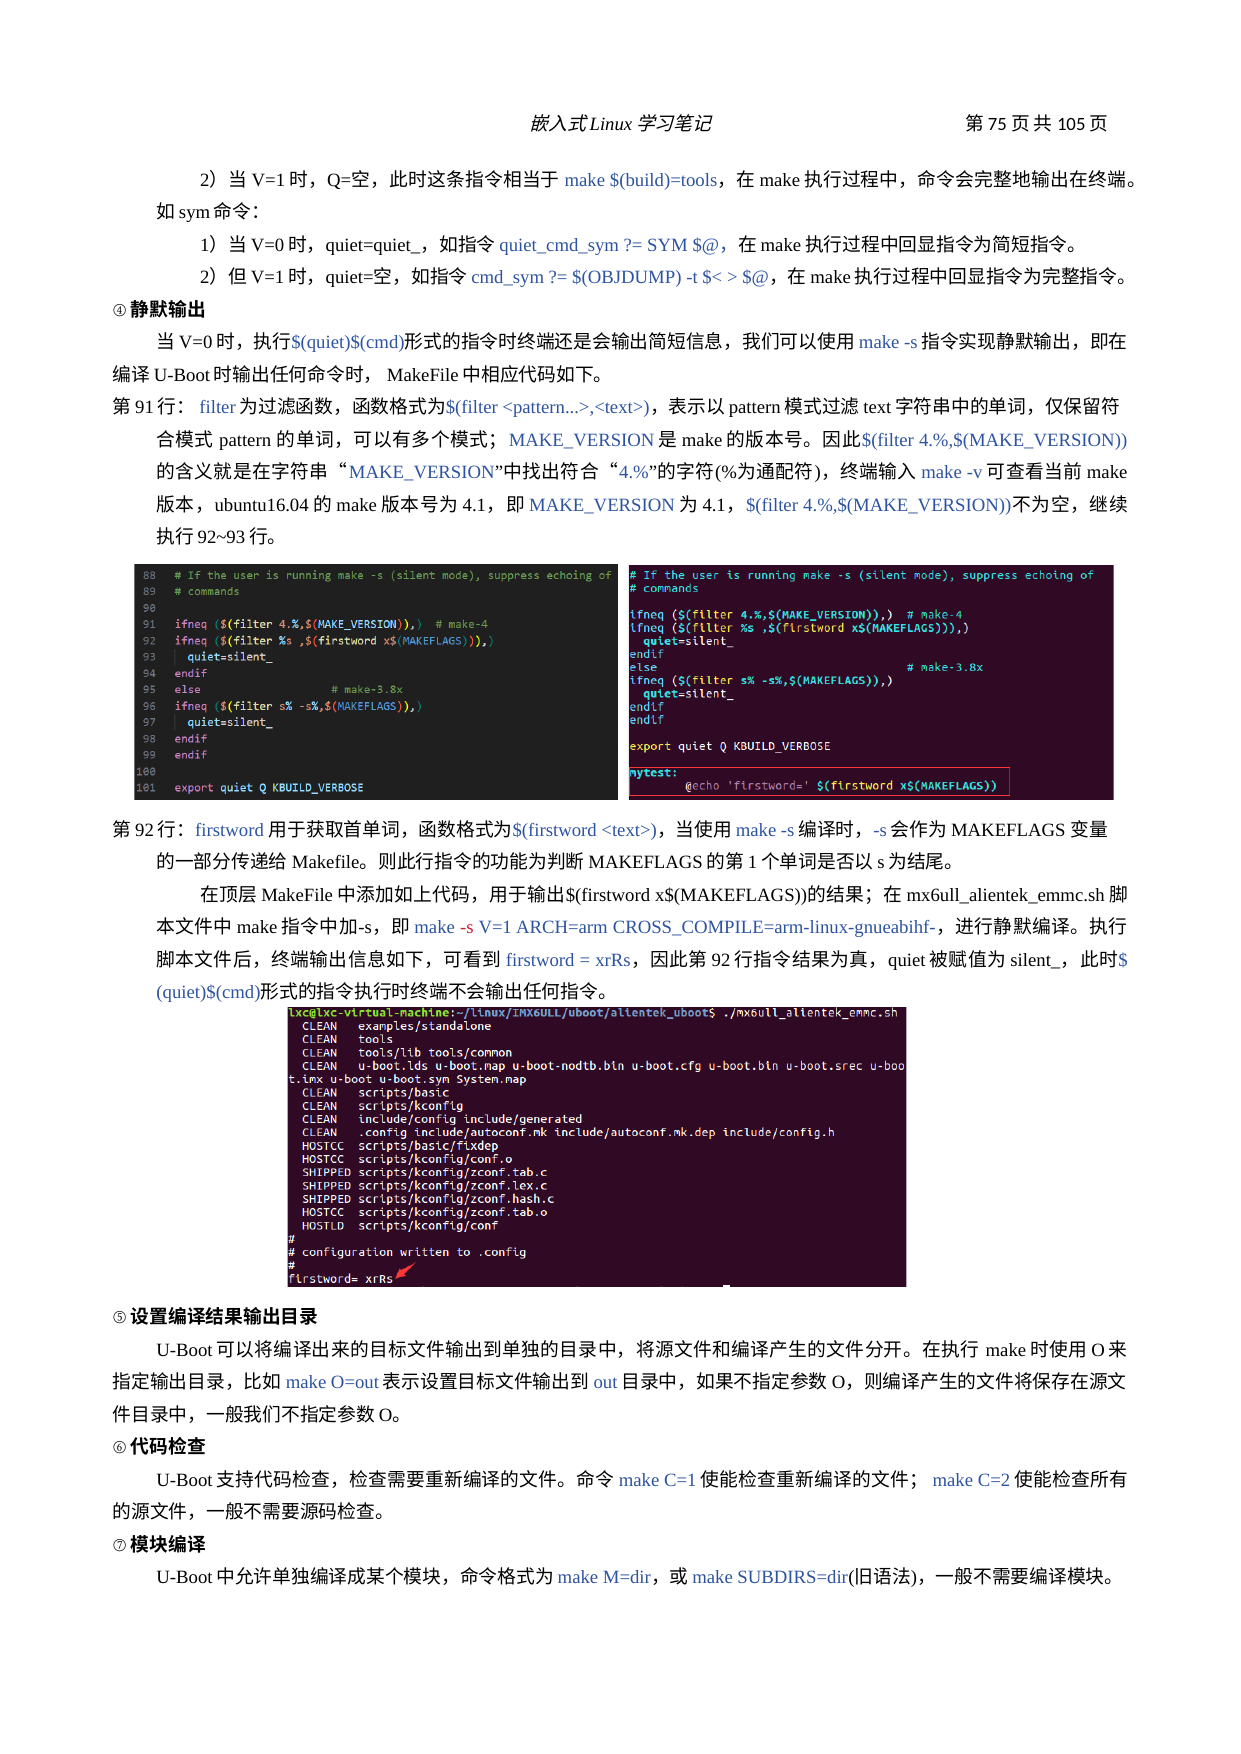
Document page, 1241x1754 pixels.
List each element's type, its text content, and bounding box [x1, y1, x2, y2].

text U-Boot支持代码检查，检查需要重新编译的文件。命令make C=1使能检查重新编译的文件； make C=2使能检查所有的源文件，一般不需要源码检查。 [112, 1462, 1128, 1527]
text 第92行：firstword 用于获取首单词，函数格式为$(firstword <text>)，当使用make -s编译时，-s会作为 MAKEFLAGS 变量 [112, 812, 1128, 844]
picture [287, 1007, 907, 1287]
picture [134, 564, 618, 800]
text 合模式 pattern 的单词，可以有多个模式；MAKE_VERSION是make的版本号。因此$(filter 4.%,$(MAKE_VERSION))的含义就是在字符串“MAKE_VERSION”中找出符合“4.%”的字符(%为通配符)，终端输入make -v可查看当前make版本，ubuntu16.04的make版本号为4.1，即MAKE_VERSION为4.1，$(filter 4.%,$(MAKE_VERSION))不为空，继续执行92~93行。 [156, 422, 1128, 552]
text 2）但V=1时，quiet=空，如指令cmd_sym ?= $(OBJDUMP) -t $< > $@，在make执行过程中回显指令为完整指令。 [156, 259, 1128, 292]
text 当V=0时，执行$(quiet)$(cmd)形式的指令时终端还是会输出简短信息，我们可以使用make -s指令实现静默输出，即在编译U-Boot时输出任何命令时， MakeFile中相应代码如下。 [112, 324, 1128, 389]
text ⑦模块编译 [112, 1527, 1128, 1559]
text 的一部分传递给 Makefile。则此行指令的功能为判断MAKEFLAGS的第1个单词是否以s为结尾。 [156, 844, 1128, 877]
text 第91行： filter为过滤函数，函数格式为$(filter <pattern...>,<text>)，表示以pattern模式过滤text字符串中的单词，仅保留符 [112, 389, 1128, 422]
text 2）当V=1时，Q=空，此时这条指令相当于make $(build)=tools，在make执行过程中，命令会完整地输出在终端。如sym命令： [156, 162, 1128, 227]
text 1）当V=0时，quiet=quiet_，如指令quiet_cmd_sym ?= SYM $@，在make执行过程中回显指令为简短指令。 [156, 227, 1128, 259]
text U-Boot可以将编译出来的目标文件输出到单独的目录中，将源文件和编译产生的文件分开。在执行make时使用O来指定输出目录，比如make O=out表示设置目标文件输出到out目录中，如果不指定参数O，则编译产生的文件将保存在源文件目录中，一般我们不指定参数O。 [112, 1332, 1128, 1429]
text ⑥代码检查 [112, 1429, 1128, 1462]
text U-Boot中允许单独编译成某个模块，命令格式为make M=dir，或make SUBDIRS=dir(旧语法)，一般不需要编译模块。 [112, 1559, 1128, 1592]
picture [627, 565, 1114, 800]
text 在顶层MakeFile中添加如上代码，用于输出$(firstword x$(MAKEFLAGS))的结果；在mx6ull_alientek_emmc.sh脚本文件中make指令中加-s，即make -s V=1 ARCH=arm CROSS_COMPILE=arm-linux-gnueabihf-，进行静默编译。执行脚本文件后，终端输出信息如下，可看到firstword = xrRs，因此第92行指令结果为真，quiet被赋值为silent_，此时$(quiet)$(cmd)形式的指令执行时终端不会输出任何指令。 [156, 877, 1128, 1007]
text ⑤设置编译结果输出目录 [112, 1299, 1128, 1332]
text ④静默输出 [112, 292, 1128, 324]
